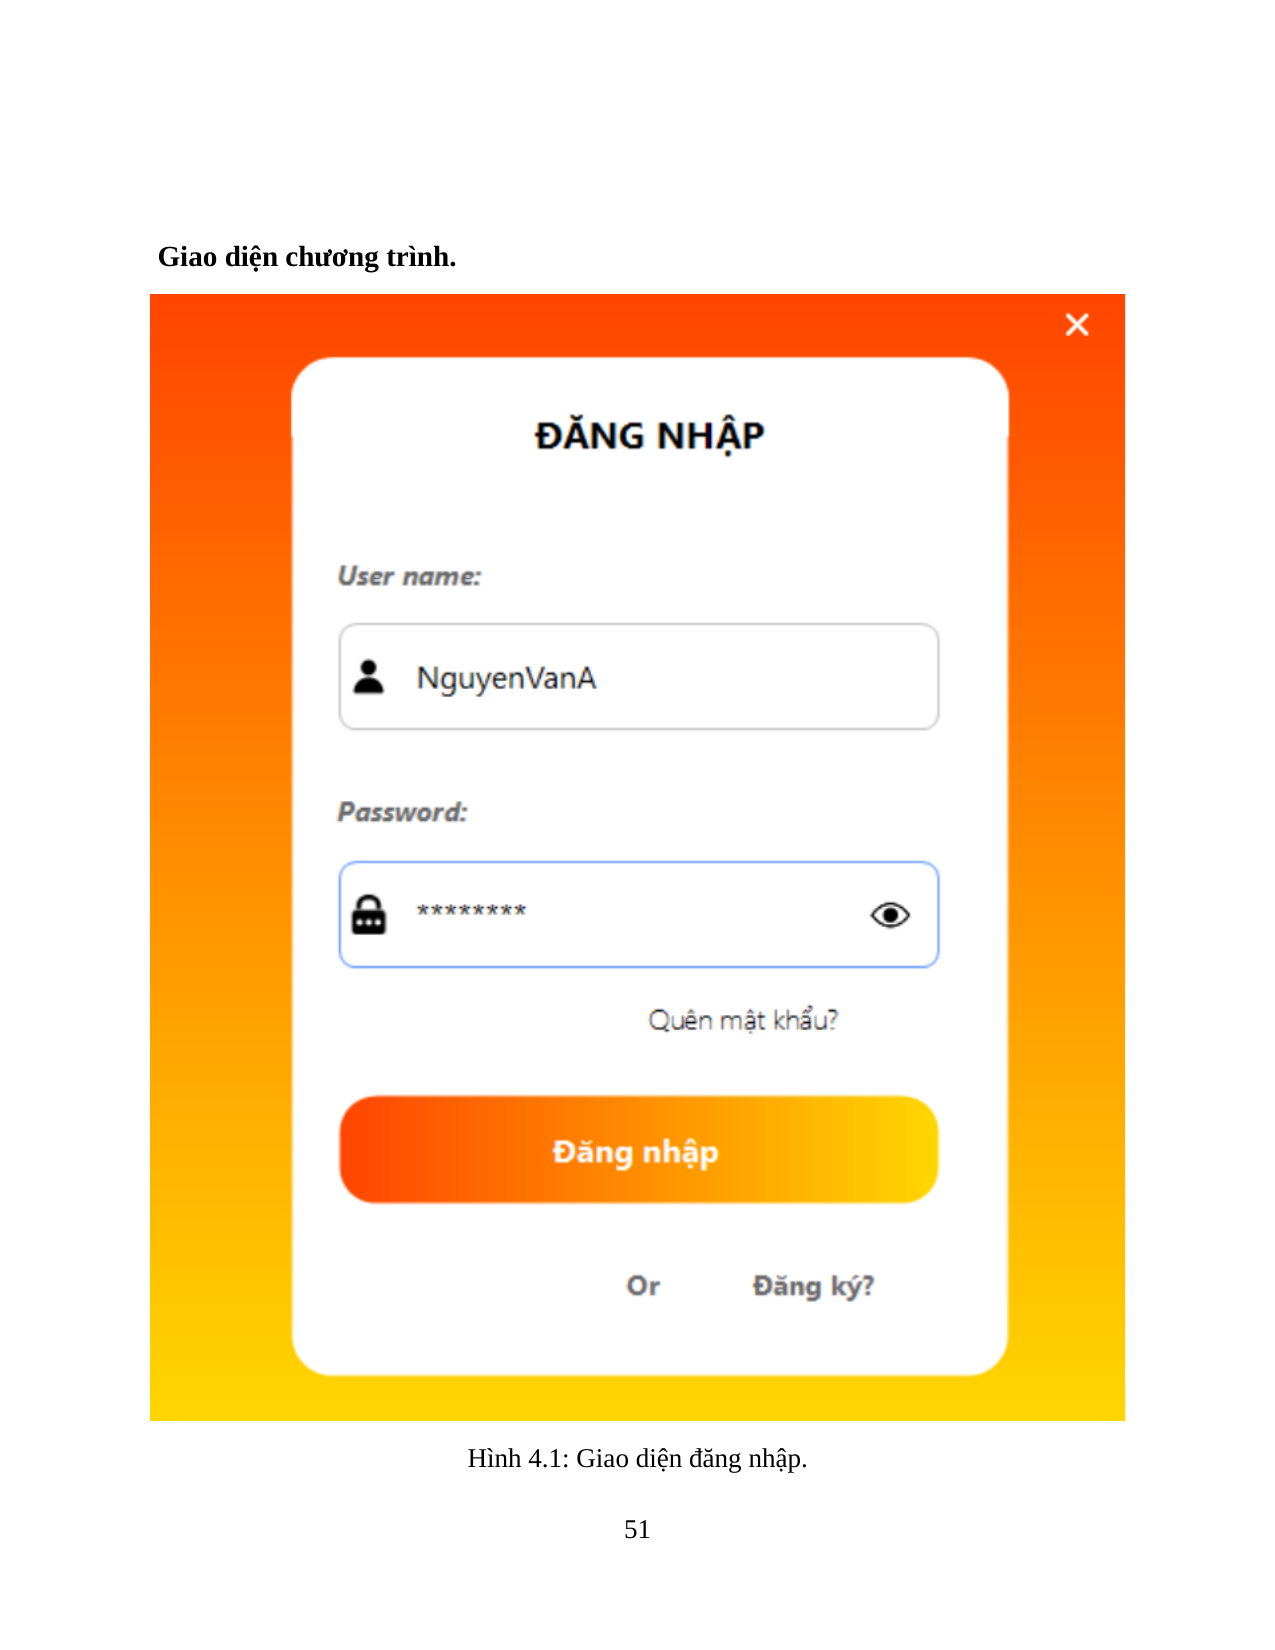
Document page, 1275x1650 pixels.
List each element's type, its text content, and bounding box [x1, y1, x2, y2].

text Giao diện chương trình. [150, 239, 1125, 272]
picture [150, 294, 1125, 1421]
text Hình 4.1: Giao diện đăng nhập. [150, 1442, 1125, 1473]
